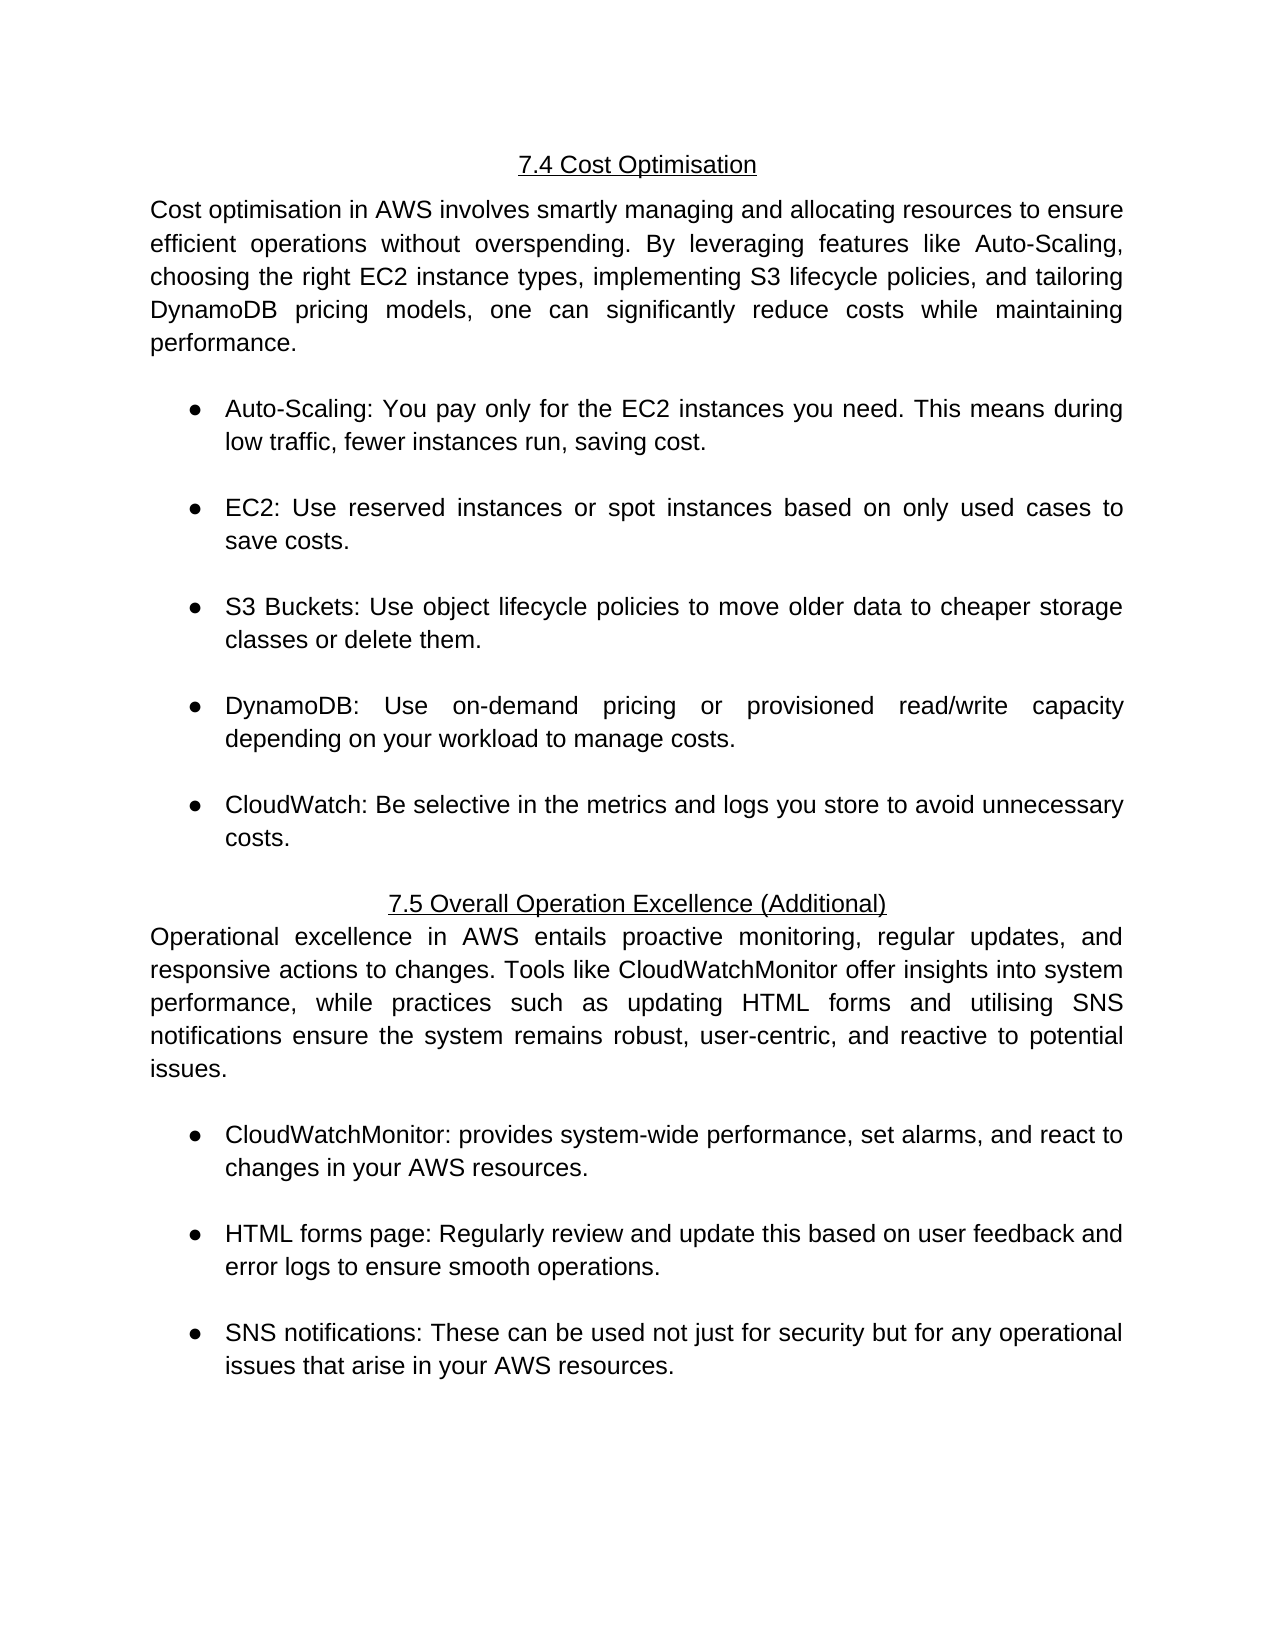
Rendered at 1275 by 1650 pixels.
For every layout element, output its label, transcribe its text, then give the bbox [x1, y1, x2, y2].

list EC2: Use reserved instances or spot instances based on only used cases to save costs. [187, 493, 1125, 554]
list Auto-Scaling: You pay only for the EC2 instances you need. This means during low traffic, fewer instances run, saving cost. [187, 394, 1125, 455]
list DynamoDB: Use on-demand pricing or provisioned read/write capacity depending on your workload to manage costs. [187, 691, 1125, 753]
subtitle 7.4 Cost Optimisation [150, 150, 1125, 179]
list CloudWatch: Be selective in the metrics and logs you store to avoid unnecessary costs. [187, 790, 1125, 852]
text Cost optimisation in AWS involves smartly managing and allocating resources to ensure efficient operations without overspending. By leveraging features like Auto-Scaling, choosing the right EC2 instance types, implementing S3 lifecycle policies, and tailoring DynamoDB pricing models, one can significantly reduce costs while maintaining performance. [150, 196, 1125, 356]
list S3 Buckets: Use object lifecycle policies to move older data to cheaper storage classes or delete them. [187, 592, 1125, 653]
list HTML forms page: Regularly review and update this based on user feedback and error logs to ensure smooth operations. [187, 1219, 1125, 1281]
text Operational excellence in AWS entails proactive monitoring, regular updates, and responsive actions to changes. Tools like CloudWatchMonitor offer insights into system performance, while practices such as updating HTML forms and utilising SNS notifications ensure the system remains robust, user-centric, and reactive to potential issues. [150, 922, 1125, 1083]
text 7.5 Overall Operation Excellence (Additional) [150, 889, 1125, 918]
list CloudWatchMonitor: provides system-wide performance, set alarms, and react to changes in your AWS resources. [187, 1120, 1125, 1182]
list SNS notifications: These can be used not just for security but for any operational issues that arise in your AWS resources. [187, 1318, 1125, 1380]
